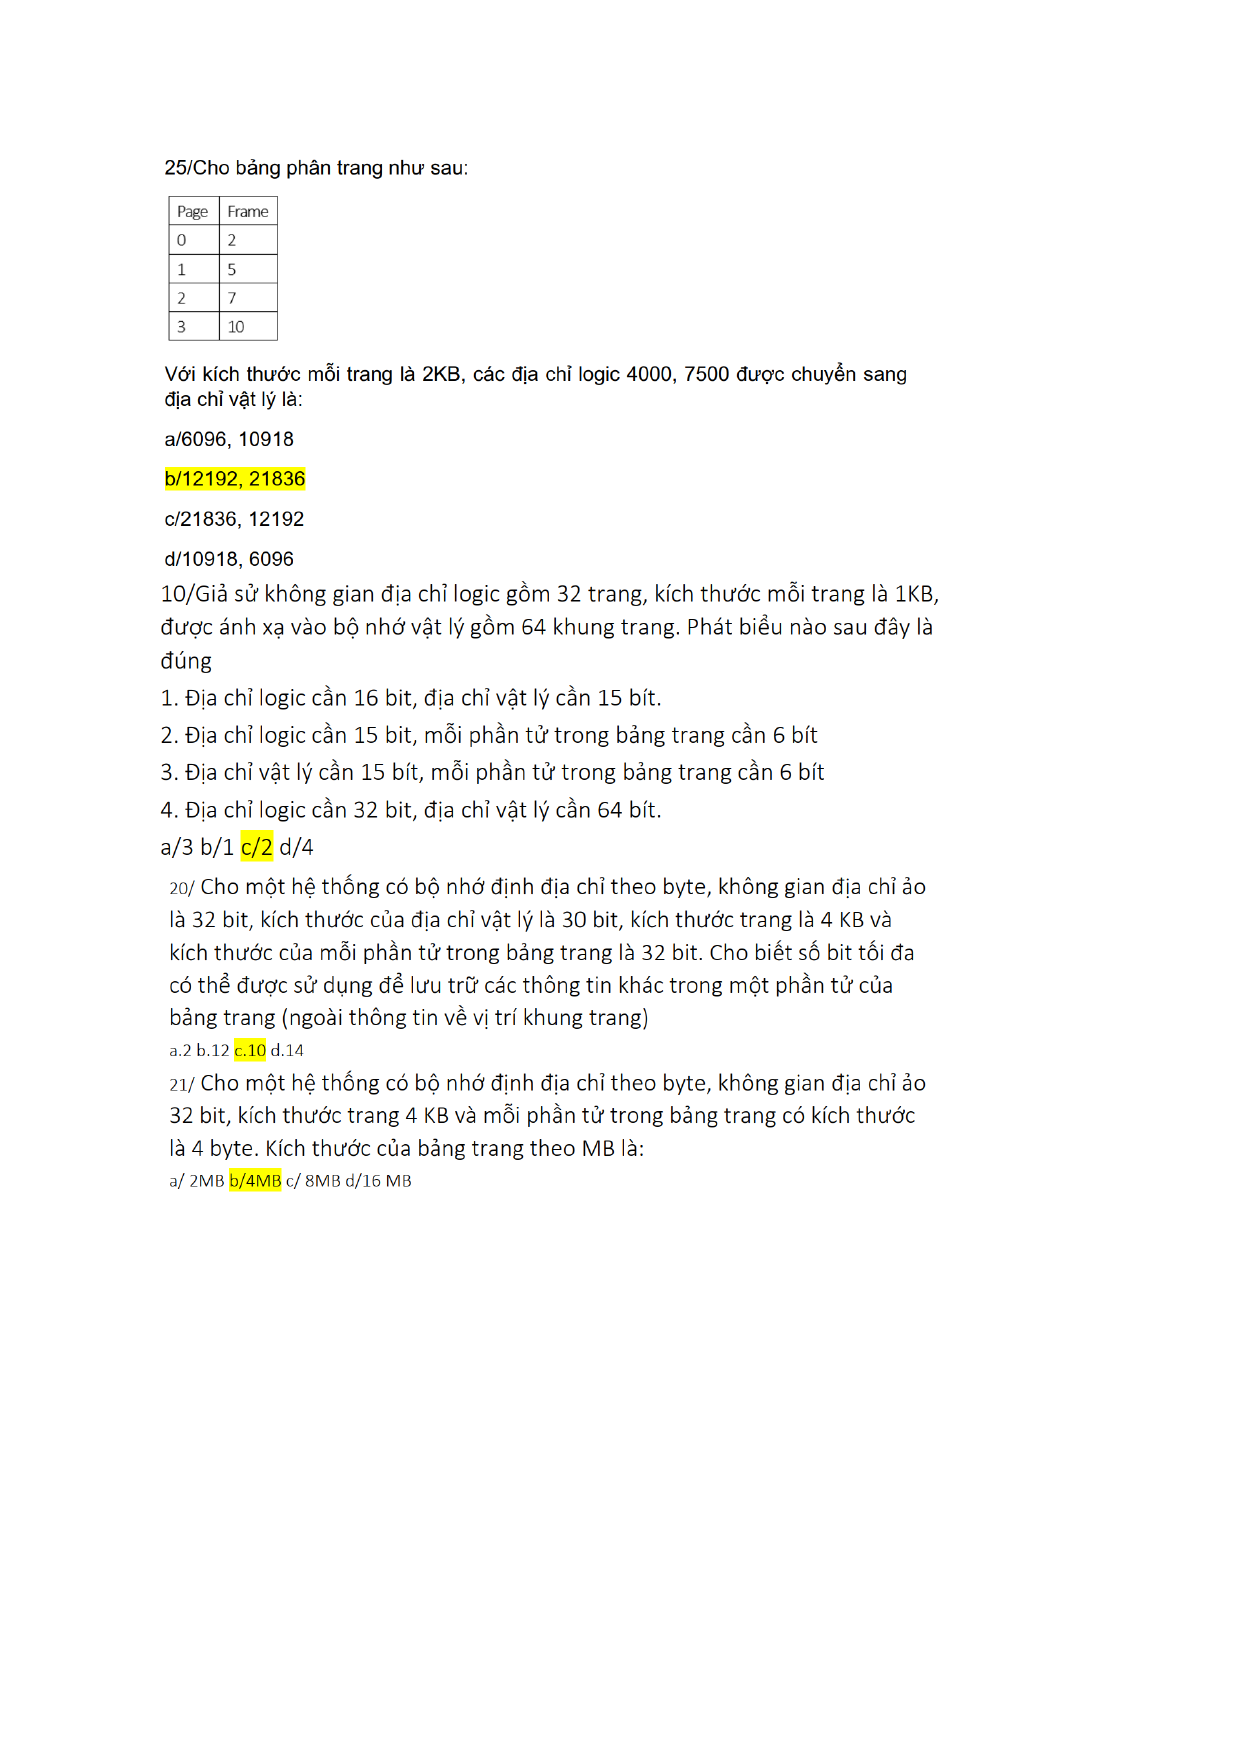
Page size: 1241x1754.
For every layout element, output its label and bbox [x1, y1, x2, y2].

picture [150, 150, 951, 1199]
